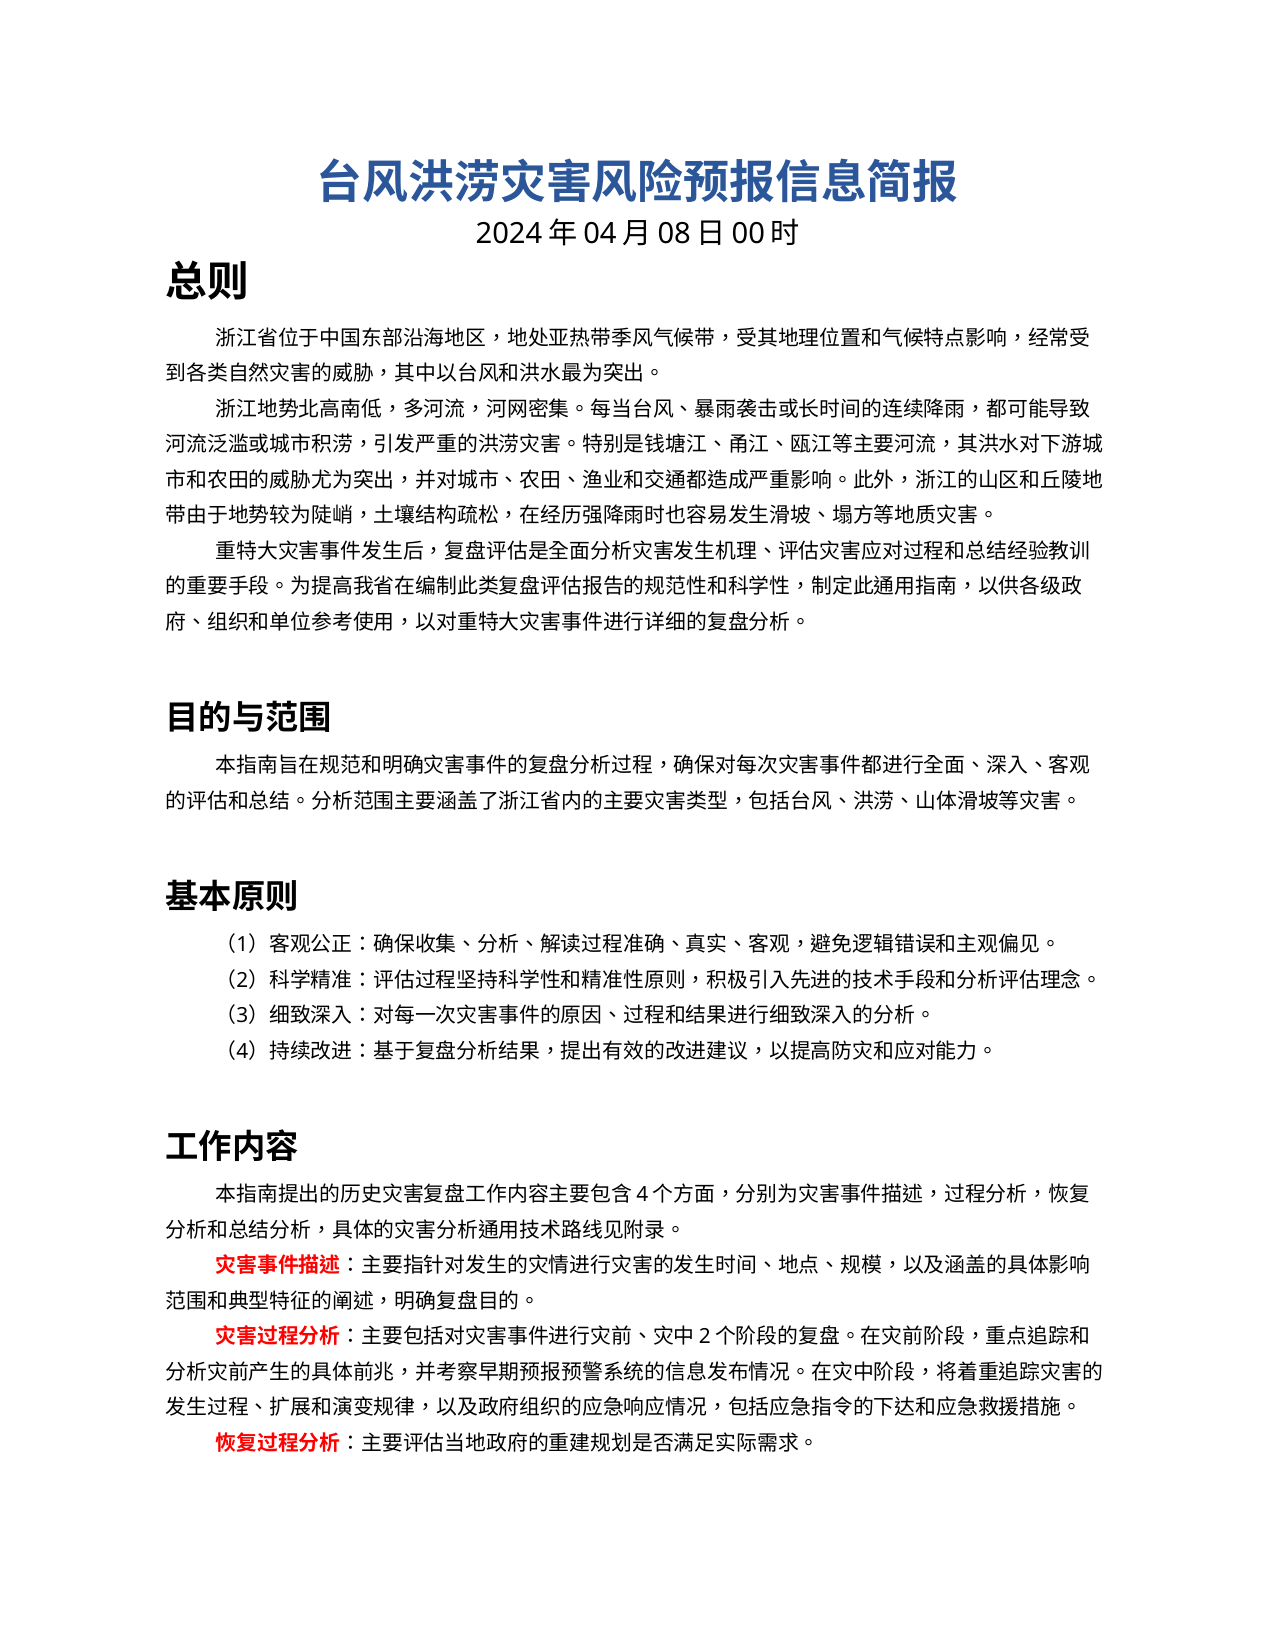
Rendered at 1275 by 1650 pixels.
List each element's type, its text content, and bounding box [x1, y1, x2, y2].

text 浙江地势北高南低，多河流，河网密集。每当台风、暴雨袭击或长时间的连续降雨，都可能导致河流泛滥或城市积涝，引发严重的洪涝灾害。特别是钱塘江、甬江、瓯江等主要河流，其洪水对下游城市和农田的威胁尤为突出，并对城市、农田、渔业和交通都造成严重影响。此外，浙江的山区和丘陵地带由于地势较为陡峭，土壤结构疏松，在经历强降雨时也容易发生滑坡、塌方等地质灾害。 [165, 394, 1110, 529]
text （1）客观公正：确保收集、分析、解读过程准确、真实、客观，避免逻辑错误和主观偏见。 [165, 929, 1110, 958]
text 2024年04月08日00时 [165, 212, 1110, 252]
text 重特大灾害事件发生后，复盘评估是全面分析灾害发生机理、评估灾害应对过程和总结经验教训的重要手段。为提高我省在编制此类复盘评估报告的规范性和科学性，制定此通用指南，以供各级政府、组织和单位参考使用，以对重特大灾害事件进行详细的复盘分析。 [165, 536, 1110, 636]
text 本指南提出的历史灾害复盘工作内容主要包含4个方面，分别为灾害事件描述，过程分析，恢复分析和总结分析，具体的灾害分析通用技术路线见附录。 [165, 1179, 1110, 1243]
text 浙江省位于中国东部沿海地区，地处亚热带季风气候带，受其地理位置和气候特点影响，经常受到各类自然灾害的威胁，其中以台风和洪水最为突出。 [165, 323, 1110, 387]
text （3）细致深入：对每一次灾害事件的原因、过程和结果进行细致深入的分析。 [165, 1000, 1110, 1029]
text （4）持续改进：基于复盘分析结果，提出有效的改进建议，以提高防灾和应对能力。 [165, 1036, 1110, 1064]
text 基本原则 [165, 873, 1110, 918]
text 总则 [165, 252, 1110, 309]
text 台风洪涝灾害风险预报信息简报 [165, 150, 1110, 212]
text 本指南旨在规范和明确灾害事件的复盘分析过程，确保对每次灾害事件都进行全面、深入、客观的评估和总结。分析范围主要涵盖了浙江省内的主要灾害类型，包括台风、洪涝、山体滑坡等灾害。 [165, 751, 1110, 814]
text 恢复过程分析：主要评估当地政府的重建规划是否满足实际需求。 [165, 1428, 1110, 1456]
text 灾害事件描述：主要指针对发生的灾情进行灾害的发生时间、地点、规模，以及涵盖的具体影响范围和典型特征的阐述，明确复盘目的。 [165, 1250, 1110, 1314]
text 灾害过程分析：主要包括对灾害事件进行灾前、灾中2个阶段的复盘。在灾前阶段，重点追踪和分析灾前产生的具体前兆，并考察早期预报预警系统的信息发布情况。在灾中阶段，将着重追踪灾害的发生过程、扩展和演变规律，以及政府组织的应急响应情况，包括应急指令的下达和应急救援措施。 [165, 1321, 1110, 1421]
text （2）科学精准：评估过程坚持科学性和精准性原则，积极引入先进的技术手段和分析评估理念。 [165, 965, 1110, 993]
text 工作内容 [165, 1122, 1110, 1168]
text 目的与范围 [165, 694, 1110, 739]
